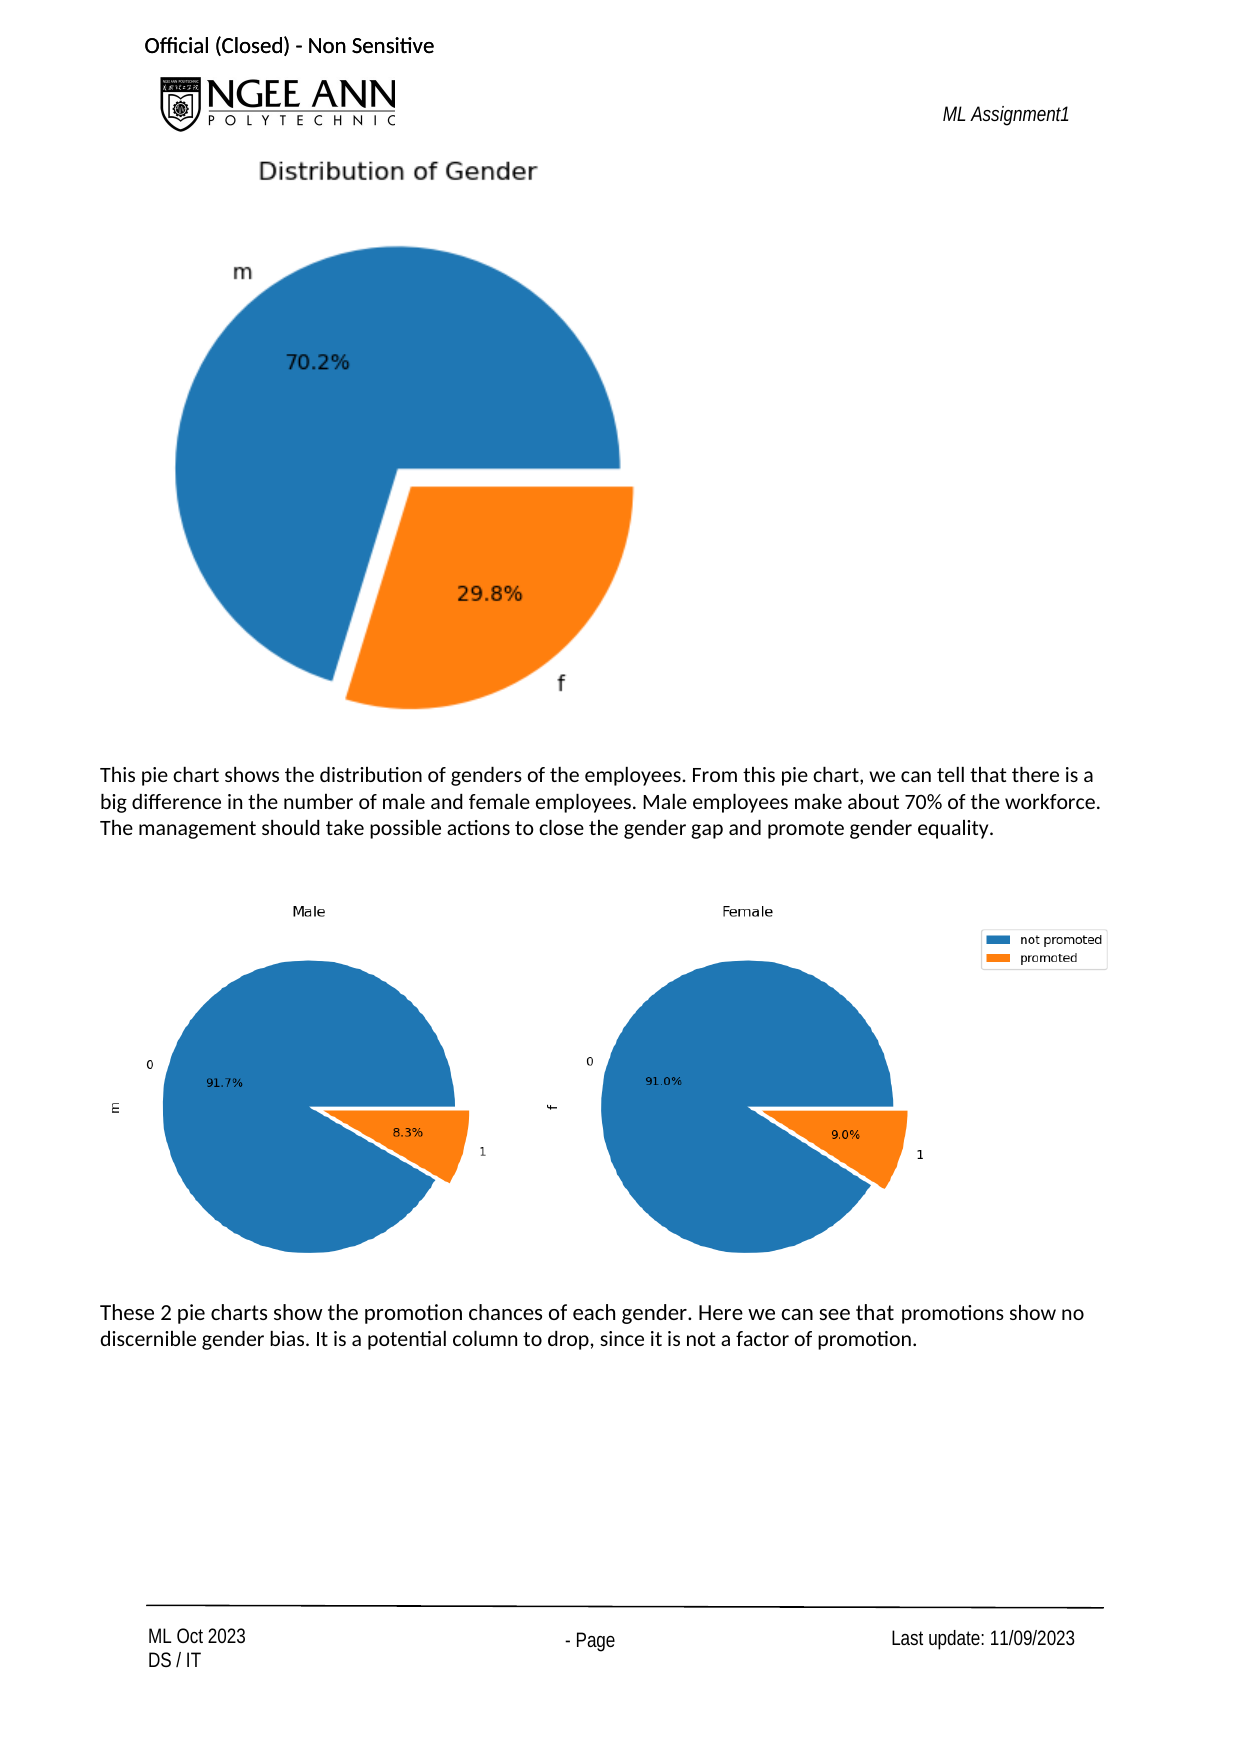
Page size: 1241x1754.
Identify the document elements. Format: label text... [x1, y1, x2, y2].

text These 2 pie charts show the promotion chances of each gender. Here we can see that promotions show no discernible gender bias. It is a potential column to drop, since it is not a factor of promotion. [100, 1298, 1113, 1352]
picture [100, 897, 1114, 1298]
picture [105, 147, 689, 761]
picture [160, 77, 395, 132]
text This pie chart shows the distribution of genders of the employees. From this pie chart, we can tell that there is a big difference in the number of male and female employees. Male employees make about 70% of the workforce. The management should take possible actions to close the gender gap and promote gender equality. [100, 761, 1113, 841]
